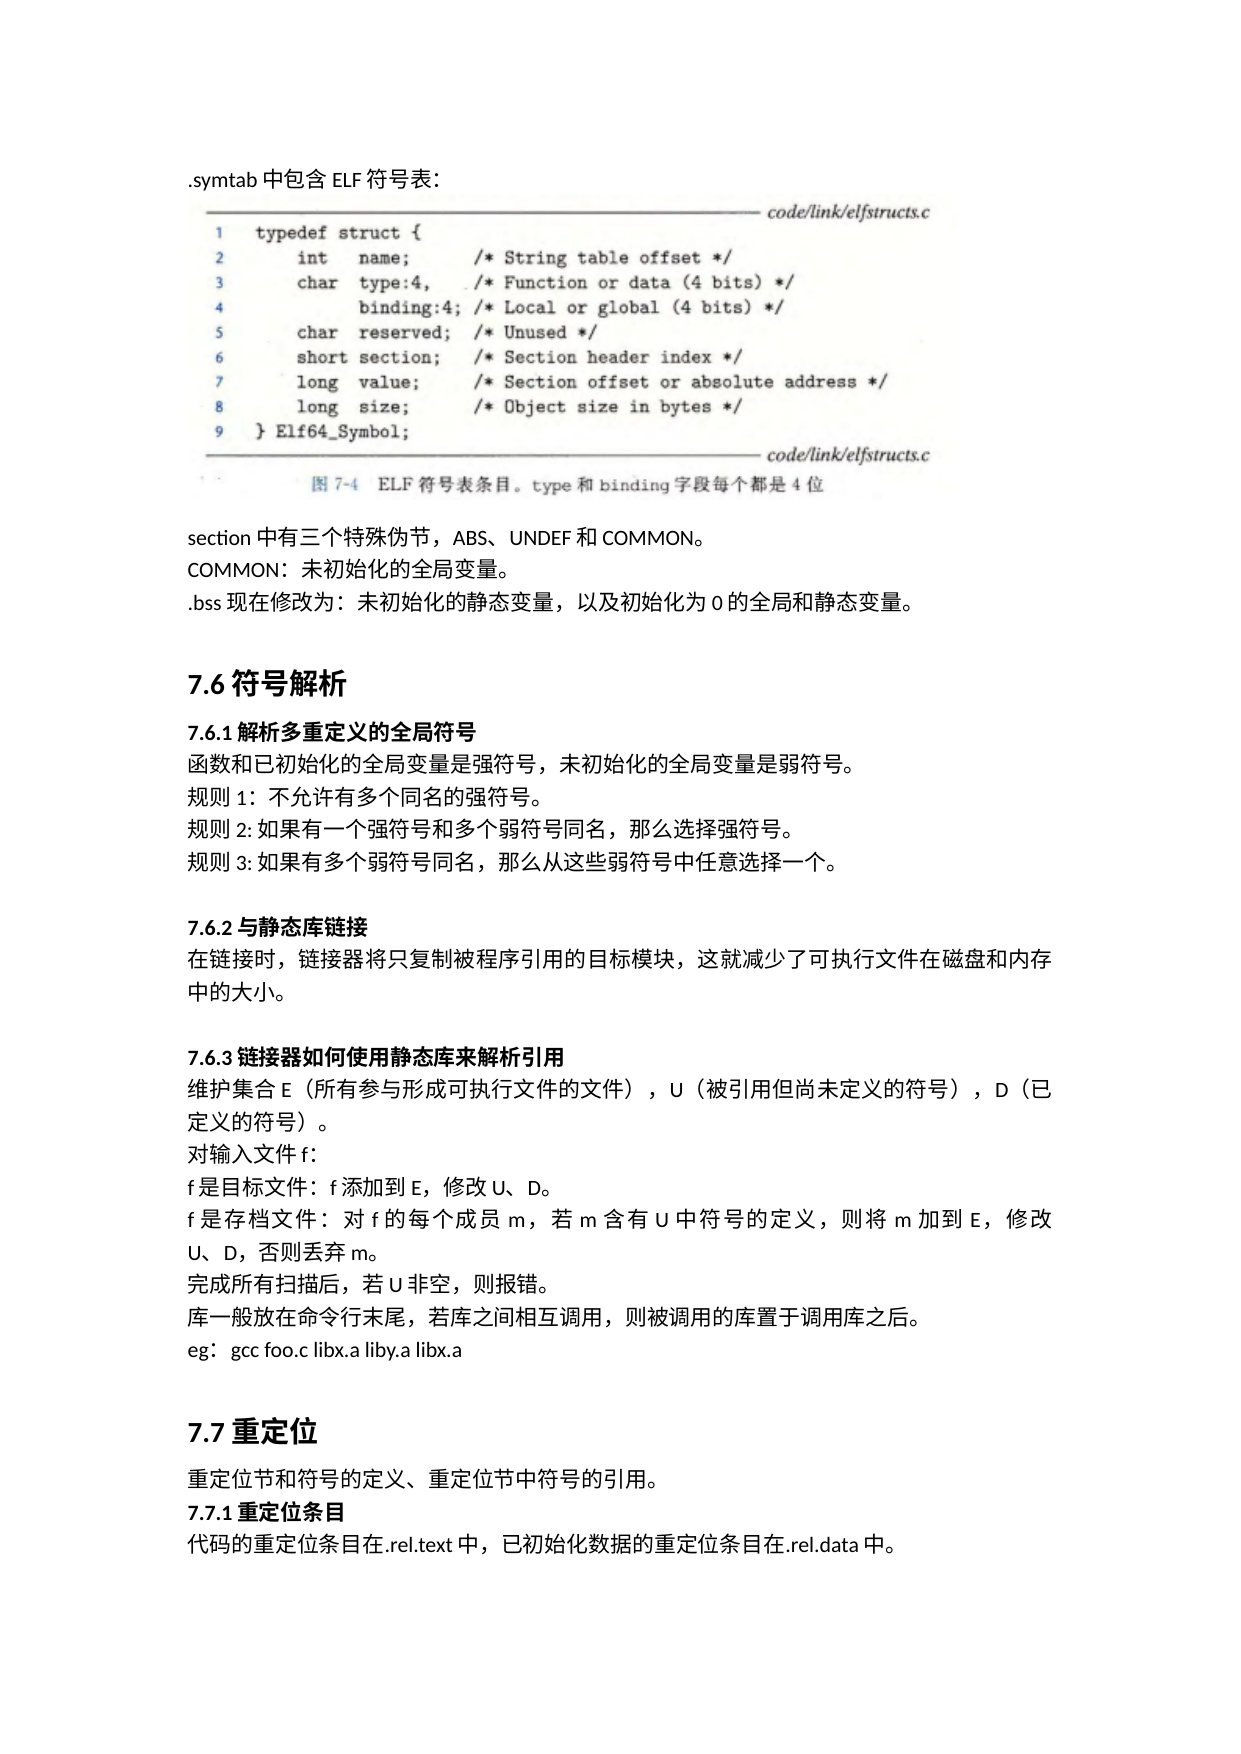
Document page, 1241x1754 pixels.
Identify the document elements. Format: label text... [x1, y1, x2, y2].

text 重定位节和符号的定义、重定位节中符号的引用。 [187, 1462, 1053, 1494]
text 7.7.1重定位条目 [187, 1494, 1053, 1527]
text 对输入文件f： [187, 1137, 1053, 1169]
text .symtab中包含ELF符号表： [187, 162, 1053, 194]
text 7.6.1解析多重定义的全局符号 [187, 714, 1053, 747]
text 规则3: 如果有多个弱符号同名，那么从这些弱符号中任意选择一个。 [187, 844, 1053, 877]
text 函数和已初始化的全局变量是强符号，未初始化的全局变量是弱符号。 [187, 747, 1053, 779]
text 代码的重定位条目在.rel.text中，已初始化数据的重定位条目在.rel.data中。 [187, 1527, 1053, 1559]
text 7.6.3链接器如何使用静态库来解析引用 [187, 1039, 1053, 1072]
text .bss现在修改为：未初始化的静态变量，以及初始化为0的全局和静态变量。 [187, 584, 1053, 617]
text 7.7重定位 [187, 1397, 1053, 1462]
text 7.6.2与静态库链接 [187, 909, 1053, 942]
text 维护集合E（所有参与形成可执行文件的文件），U（被引用但尚未定义的符号），D（已定义的符号）。 [187, 1072, 1053, 1137]
text f是存档文件：对f的每个成员m，若m含有U中符号的定义，则将m加到E，修改U、D，否则丢弃m。 [187, 1202, 1053, 1267]
text 规则1：不允许有多个同名的强符号。 [187, 779, 1053, 812]
text eg：gcc foo.c libx.a liby.a libx.a [187, 1332, 1053, 1364]
text 7.6符号解析 [187, 649, 1053, 714]
text 规则2: 如果有一个强符号和多个弱符号同名，那么选择强符号。 [187, 812, 1053, 844]
text COMMON：未初始化的全局变量。 [187, 552, 1053, 584]
text section中有三个特殊伪节，ABS、UNDEF和COMMON。 [187, 519, 1053, 552]
text f是目标文件：f添加到E，修改U、D。 [187, 1169, 1053, 1202]
picture [187, 194, 958, 500]
text 完成所有扫描后，若U非空，则报错。 [187, 1267, 1053, 1299]
text 在链接时，链接器将只复制被程序引用的目标模块，这就减少了可执行文件在磁盘和内存中的大小。 [187, 942, 1053, 1007]
text 库一般放在命令行末尾，若库之间相互调用，则被调用的库置于调用库之后。 [187, 1299, 1053, 1332]
